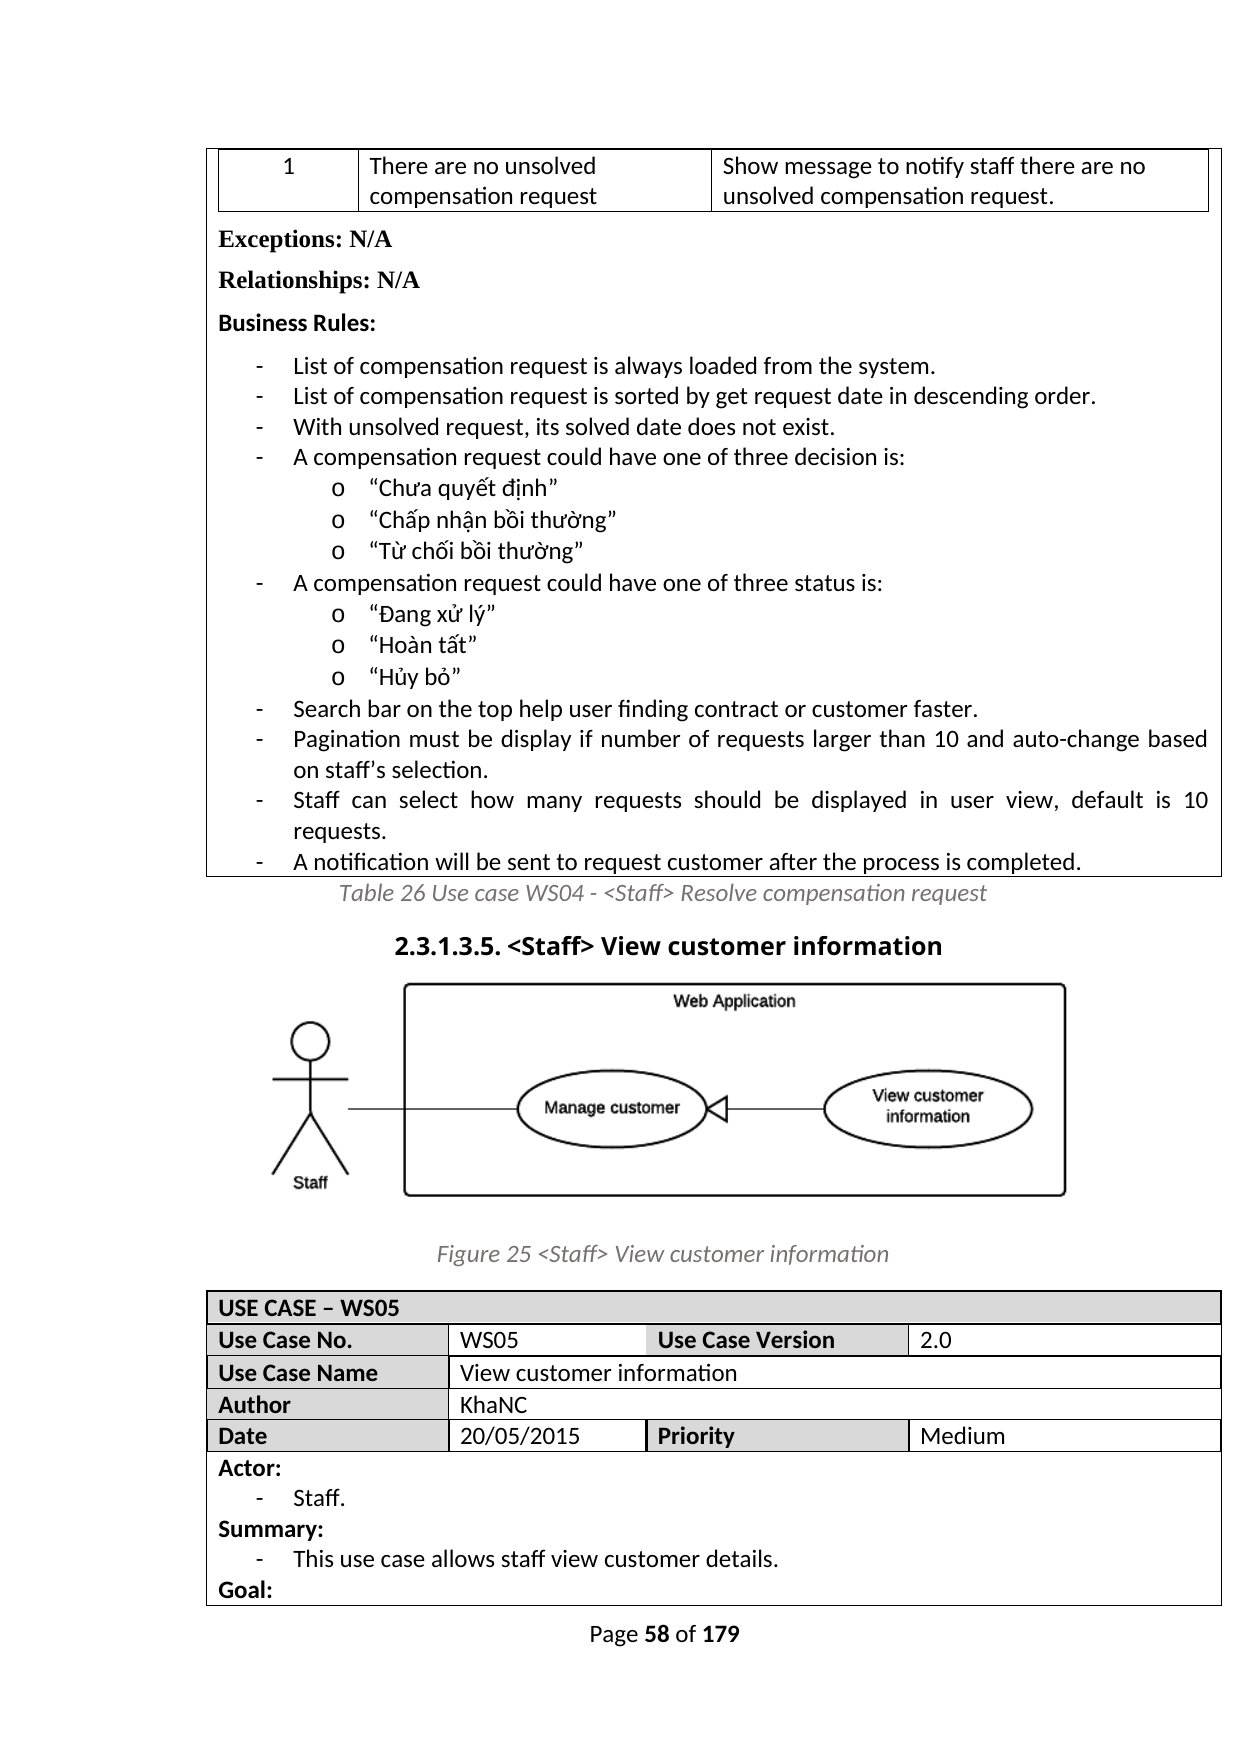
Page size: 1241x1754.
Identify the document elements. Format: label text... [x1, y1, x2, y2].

table_cell WS05 [449, 1325, 646, 1355]
table_cell Use Case Version [646, 1325, 908, 1355]
subtitle <Staff> View customer information [394, 929, 1122, 963]
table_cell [207, 149, 1221, 876]
table_cell Date [208, 1420, 448, 1451]
table_cell KhaNC [449, 1389, 1221, 1419]
table_cell Use Case No. [207, 1325, 448, 1355]
table_cell 2.0 [909, 1325, 1221, 1355]
table_cell View customer information [450, 1357, 1220, 1388]
table_header USE CASE – WS05 [208, 1292, 1220, 1322]
table_cell Priority [648, 1420, 908, 1451]
table_cell Use Case Name [208, 1356, 448, 1388]
table_cell Author [207, 1389, 448, 1419]
picture [245, 965, 1084, 1220]
table_cell Medium [910, 1420, 1220, 1451]
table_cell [207, 1452, 1221, 1604]
table_cell 20/05/2015 [450, 1420, 645, 1451]
